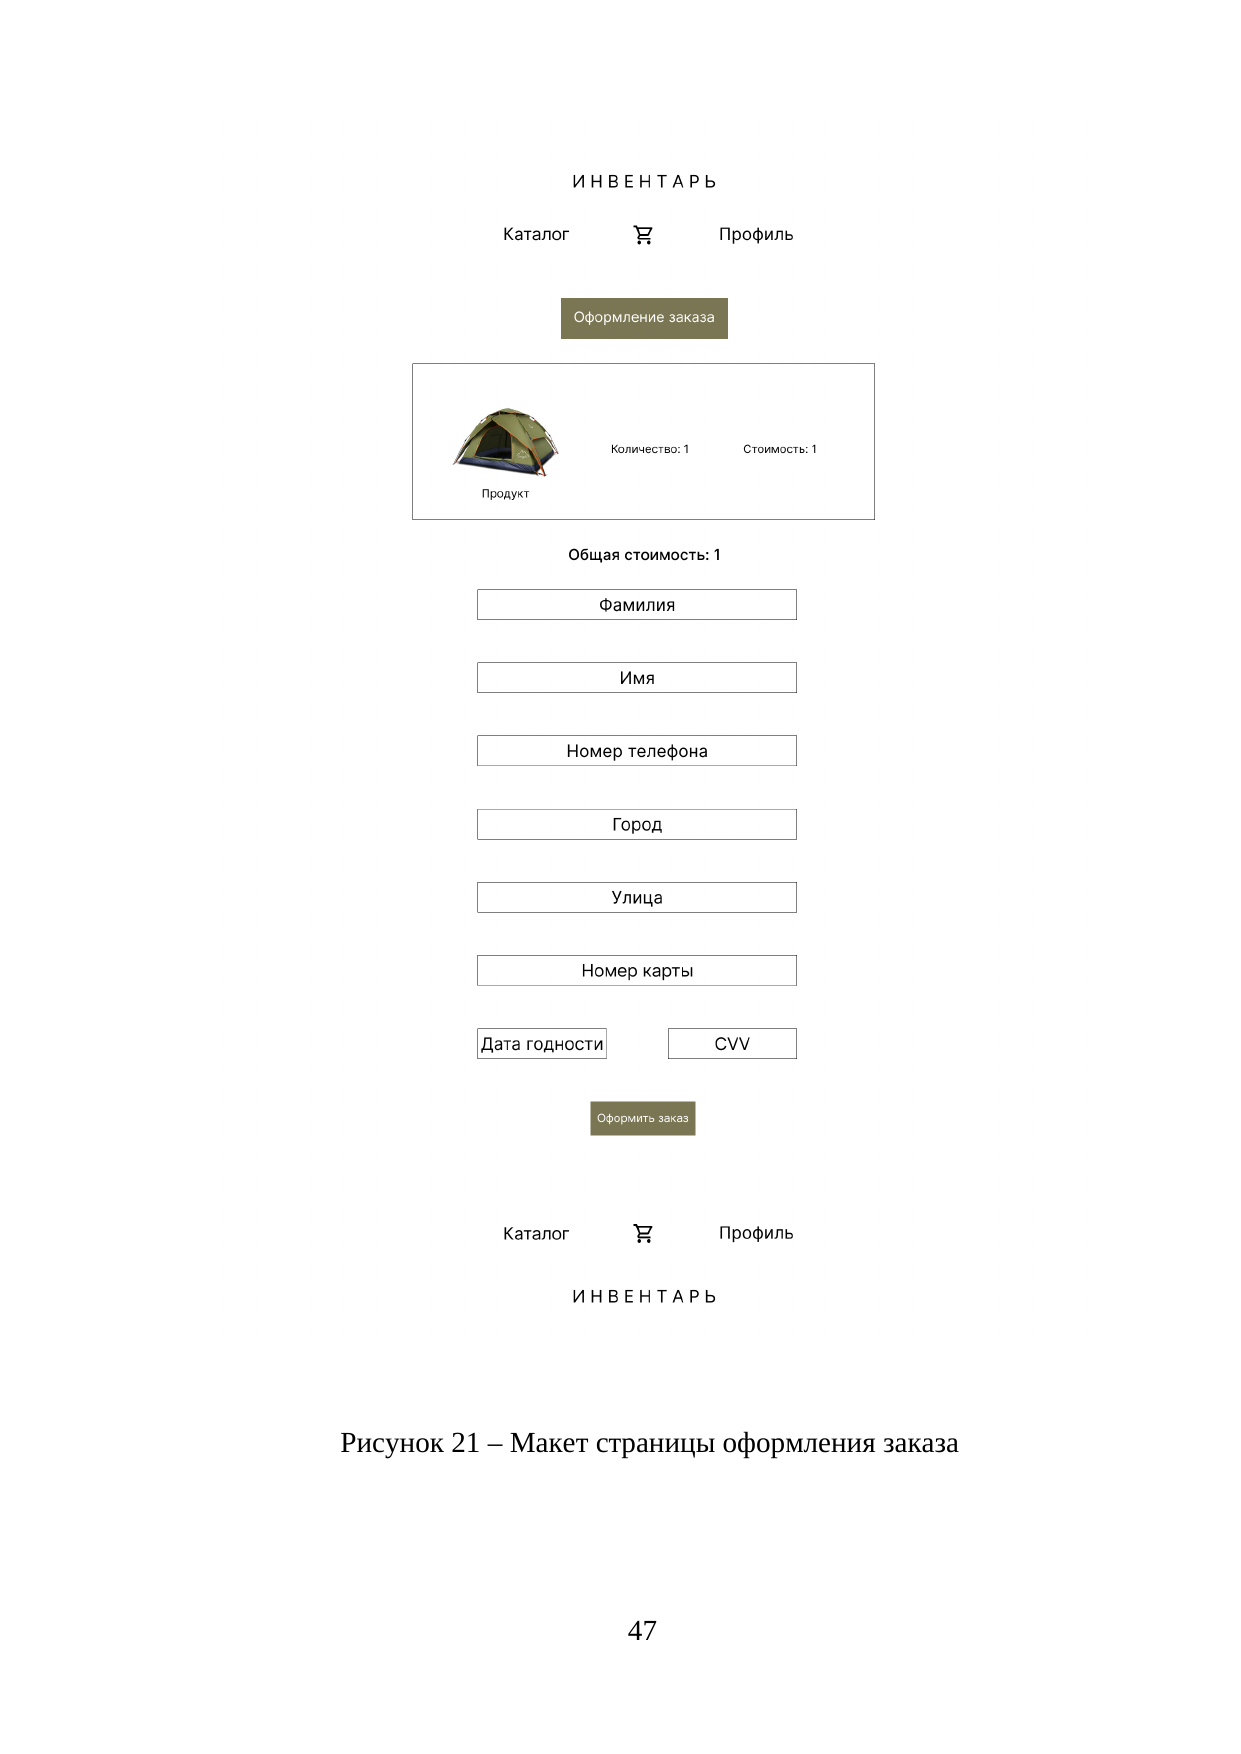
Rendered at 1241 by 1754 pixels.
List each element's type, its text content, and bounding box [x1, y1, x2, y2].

picture [191, 118, 1109, 1359]
text Рисунок 21 – Макет страницы оформления заказа [118, 1426, 1181, 1459]
